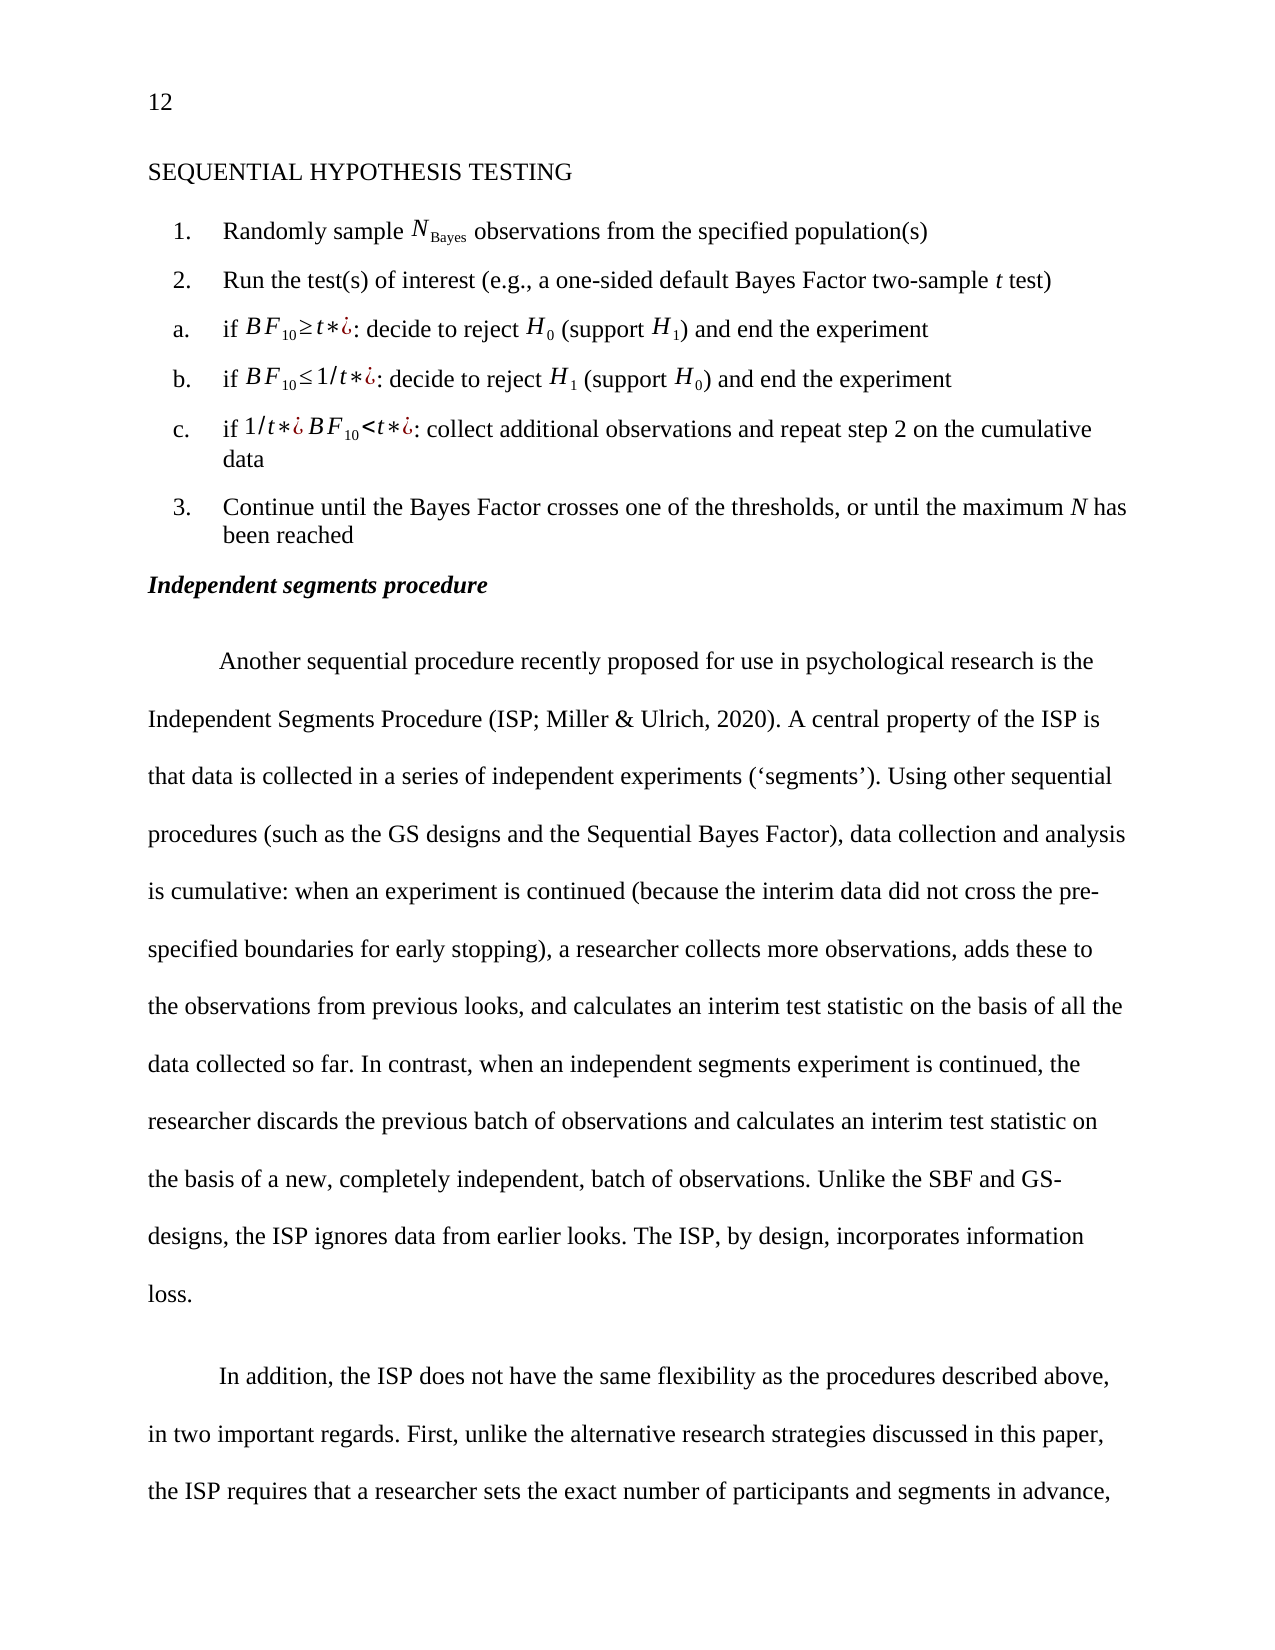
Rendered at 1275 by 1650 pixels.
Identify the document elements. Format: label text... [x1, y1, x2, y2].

subtitle Independent segments procedure [148, 570, 1127, 599]
list if : decide to reject (support ) and end the experiment [173, 363, 1127, 394]
list if : decide to reject (support ) and end the experiment [173, 312, 1127, 344]
list Continue until the Bayes Factor crosses one of the thresholds, or until the maximum N has been reached [173, 492, 1127, 549]
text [148, 1361, 1127, 1505]
list Run the test(s) of interest (e.g., a one-sided default Bayes Factor two-sample t test) [173, 265, 1127, 294]
list if : collect additional observations and repeat step 2 on the cumulative data [173, 413, 1127, 473]
text Another sequential procedure recently proposed for use in psychological research is the Independent Segments Procedure (ISP; Miller & Ulrich, 2020). A central property of the ISP is that data is collected in a series of independent experiments (‘segments’). Using other sequential procedures (such as the GS designs and the Sequential Bayes Factor), data collection and analysis is cumulative: when an experiment is continued (because the interim data did not cross the pre-specified boundaries for early stopping), a researcher collects more observations, adds these to the observations from previous looks, and calculates an interim test statistic on the basis of all the data collected so far. In contrast, when an independent segments experiment is continued, the researcher discards the previous batch of observations and calculates an interim test statistic on the basis of a new, completely independent, batch of observations. Unlike the SBF and GS-designs, the ISP ignores data from earlier looks. The ISP, by design, incorporates information loss. [148, 646, 1127, 1307]
list Randomly sample observations from the specified population(s) [173, 215, 1127, 246]
